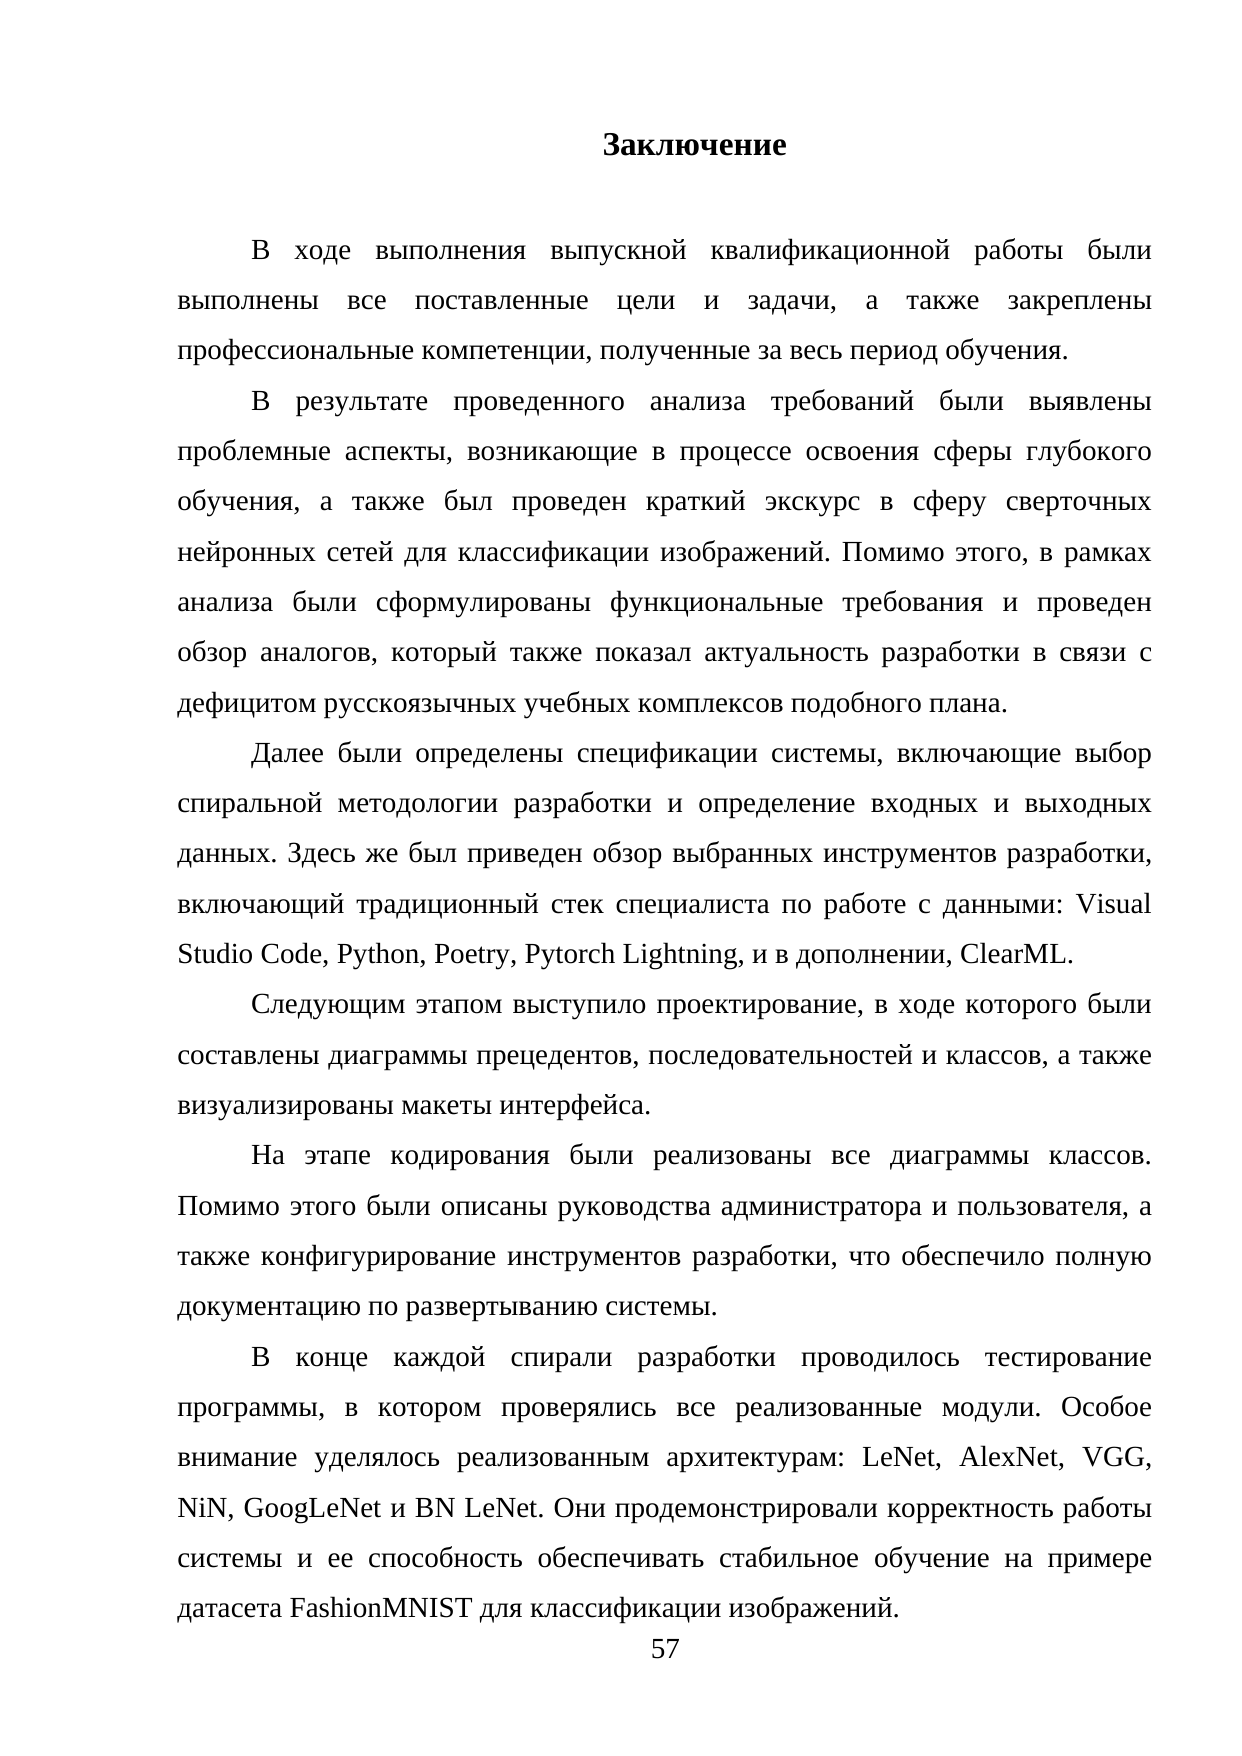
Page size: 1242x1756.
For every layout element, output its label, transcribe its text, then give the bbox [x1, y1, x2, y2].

text В ходе выполнения выпускной квалификационной работы были выполнены все поставленные цели и задачи, а также закреплены профессиональные компетенции, полученные за весь период обучения. [177, 232, 1153, 366]
text На этапе кодирования были реализованы все диаграммы классов. Помимо этого были описаны руководства администратора и пользователя, а также конфигурирование инструментов разработки, что обеспечило полную документацию по развертыванию системы. [177, 1137, 1153, 1322]
text В результате проведенного анализа требований были выявлены проблемные аспекты, возникающие в процессе освоения сферы глубокого обучения, а также был проведен краткий экскурс в сферу сверточных нейронных сетей для классификации изображений. Помимо этого, в рамках анализа были сформулированы функциональные требования и проведен обзор аналогов, который также показал актуальность разработки в связи с дефицитом русскоязычных учебных комплексов подобного плана. [177, 383, 1153, 718]
subtitle Заключение [236, 124, 1153, 162]
text В конце каждой спирали разработки проводилось тестирование программы, в котором проверялись все реализованные модули. Особое внимание уделялось реализованным архитектурам: LeNet, AlexNet, VGG, NiN, GoogLeNet и BN LeNet. Они продемонстрировали корректность работы системы и ее способность обеспечивать стабильное обучение на примере датасета FashionMNIST для классификации изображений. [177, 1339, 1153, 1624]
text Следующим этапом выступило проектирование, в ходе которого были составлены диаграммы прецедентов, последовательностей и классов, а также визуализированы макеты интерфейса. [177, 987, 1153, 1121]
text Далее были определены спецификации системы, включающие выбор спиральной методологии разработки и определение входных и выходных данных. Здесь же был приведен обзор выбранных инструментов разработки, включающий традиционный стек специалиста по работе с данными: Visual Studio Code, Python, Poetry, Pytorch Lightning, и в дополнении, ClearML. [177, 735, 1153, 970]
